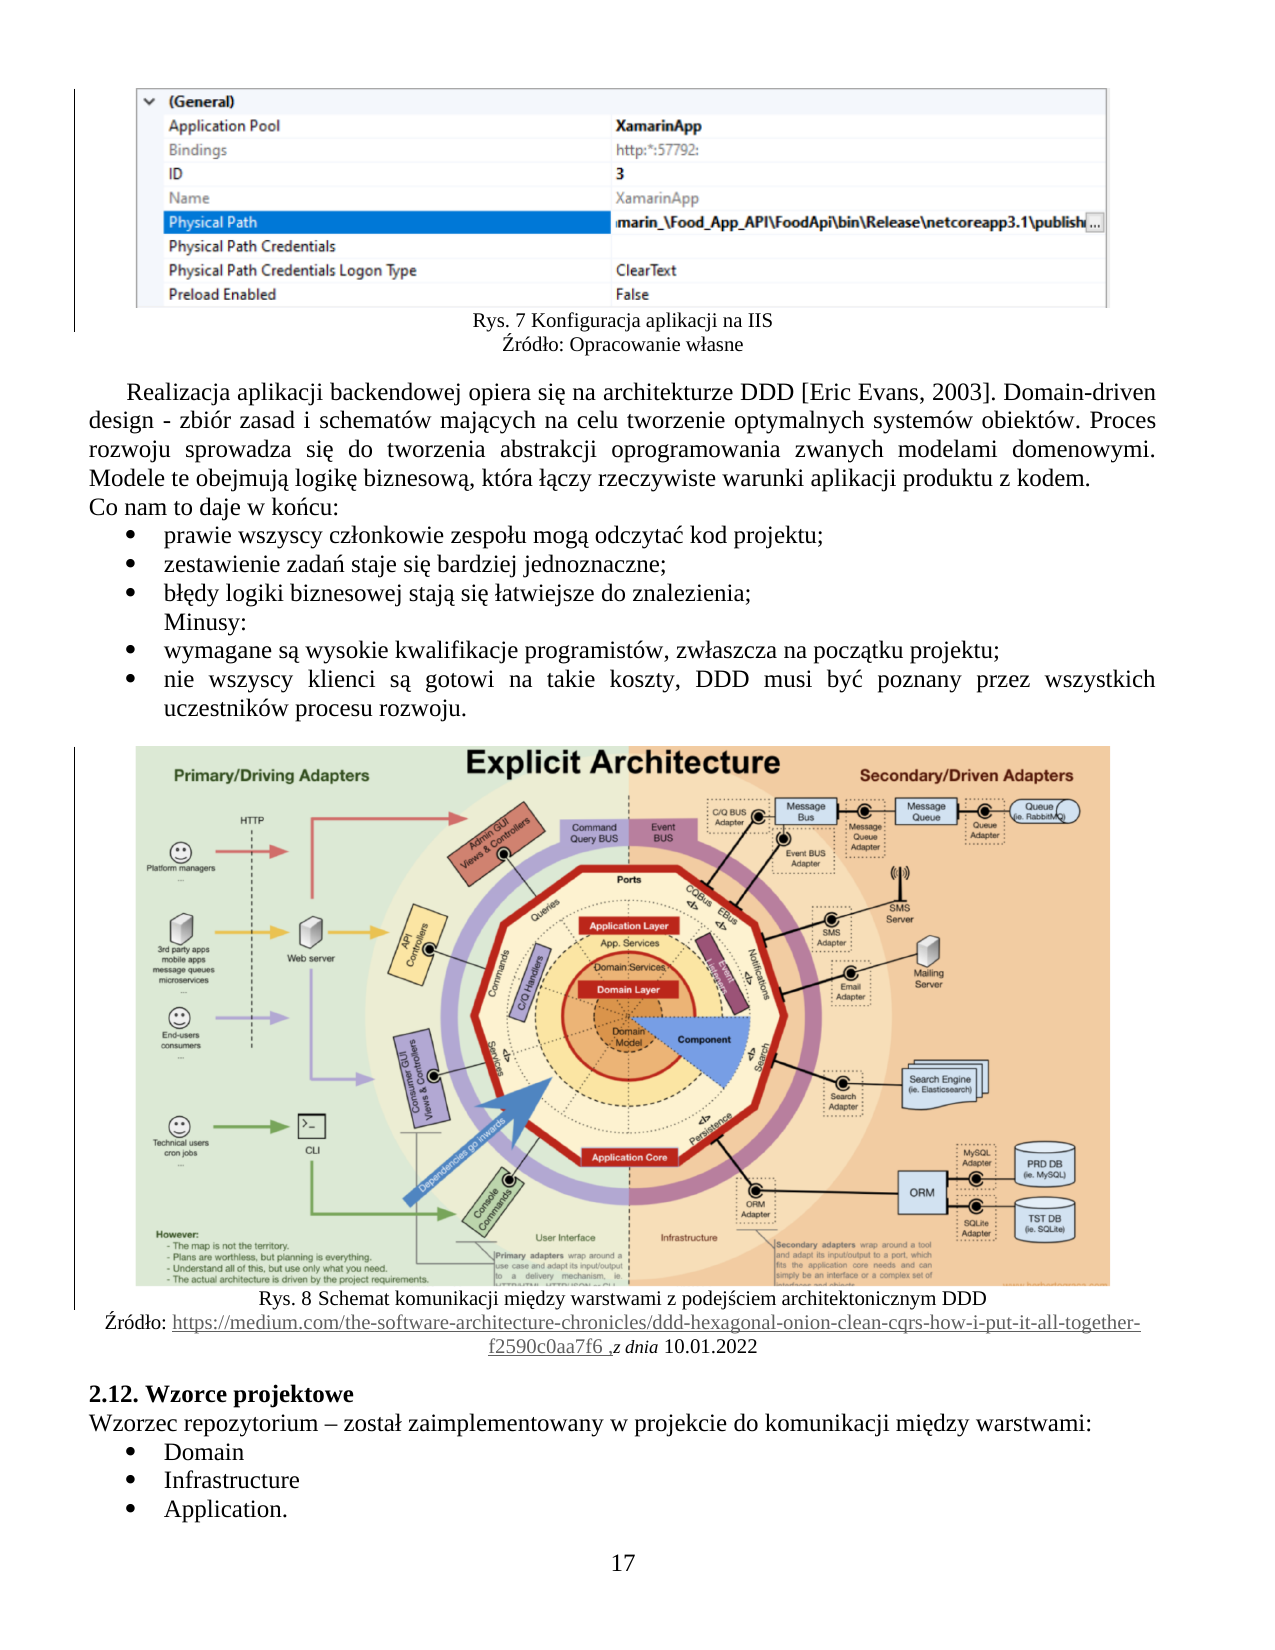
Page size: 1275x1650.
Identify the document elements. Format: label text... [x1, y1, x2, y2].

text Minusy: [164, 607, 1157, 635]
list zestawienie zadań staje się bardziej jednoznaczne; [126, 549, 1157, 578]
subtitle Wzorce projektowe [89, 1379, 1157, 1408]
text Realizacja aplikacji backendowej opiera się na architekturze DDD [Eric Evans, 2003]. Domain-driven design - zbiór zasad i schematów mających na celu tworzenie optymalnych systemów obiektów. Proces rozwoju sprowadza się do tworzenia abstrakcji oprogramowania zwanych modelami domenowymi. Modele te obejmują logikę biznesową, która łączy rzeczywiste warunki aplikacji produktu z kodem. [89, 377, 1157, 492]
list błędy logiki biznesowej stają się łatwiejsze do znalezienia; [126, 578, 1157, 607]
list Domain [126, 1437, 1157, 1465]
picture [135, 88, 1111, 308]
list prawie wszyscy członkowie zespołu mogą odczytać kod projektu; [126, 520, 1157, 549]
picture [135, 746, 1111, 1287]
text Wzorzec repozytorium – został zaimplementowany w projekcie do komunikacji między warstwami: [89, 1408, 1157, 1437]
text Co nam to daje w końcu: [89, 492, 1157, 520]
list Application. [126, 1494, 1157, 1523]
list nie wszyscy klienci są gotowi na takie koszty, DDD musi być poznany przez wszystkich uczestników procesu rozwoju. [126, 664, 1157, 722]
text Rys. 8 Schemat komunikacji między warstwami z podejściem architektonicznym DDD Źródło: https://medium.com/the-software-architecture-chronicles/ddd-hexagonal-onion-clean-cqrs-how-i-put-it-all-together-f2590c0aa7f6 ,z dnia 10.01.2022 [89, 1286, 1157, 1358]
list wymagane są wysokie kwalifikacje programistów, zwłaszcza na początku projektu; [126, 635, 1157, 664]
text Rys. 7 Konfiguracja aplikacji na IIS Źródło: Opracowanie własne [89, 308, 1157, 356]
list Infrastructure [126, 1465, 1157, 1494]
